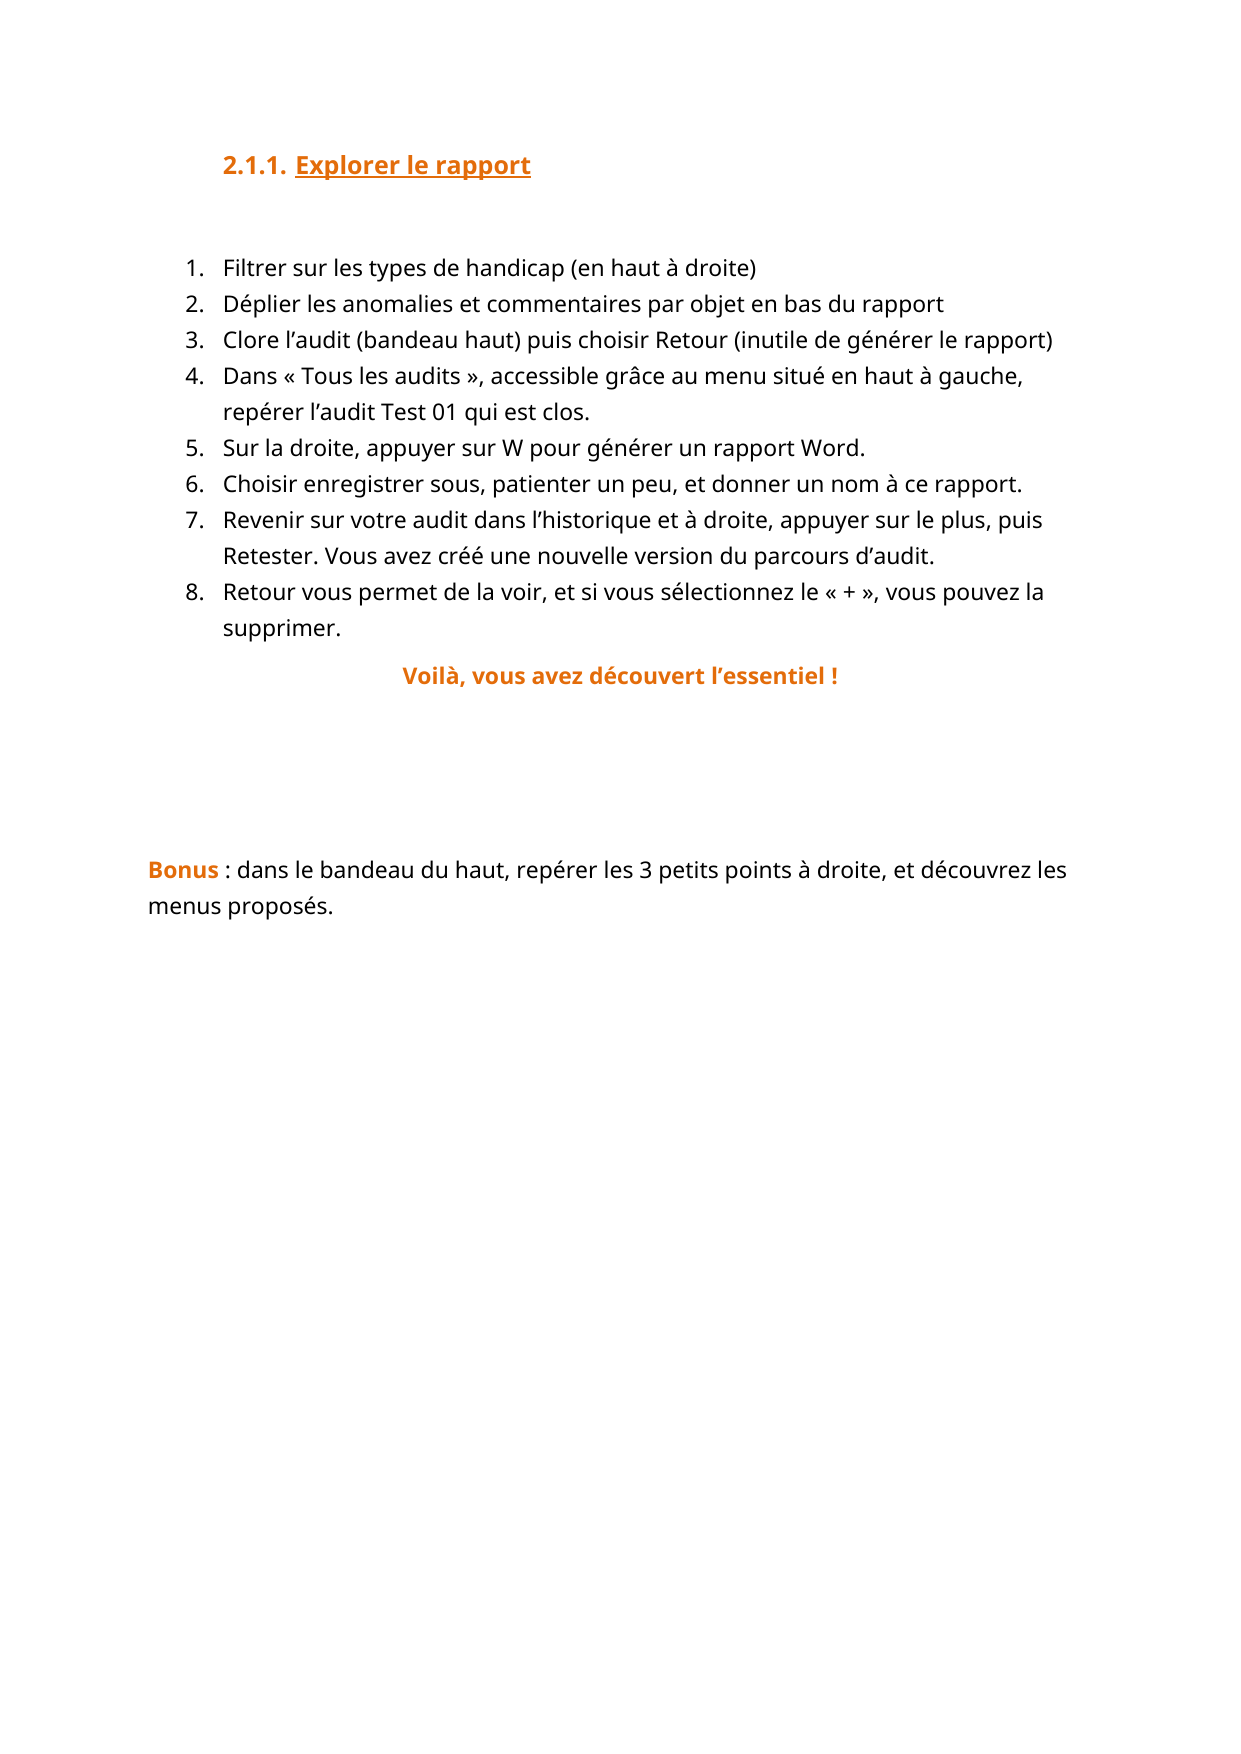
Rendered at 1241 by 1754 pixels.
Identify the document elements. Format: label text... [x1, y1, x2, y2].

list Choisir enregistrer sous, patienter un peu, et donner un nom à ce rapport. [185, 468, 1093, 499]
list Dans « Tous les audits », accessible grâce au menu situé en haut à gauche, repérer l’audit Test 01 qui est clos. [185, 360, 1093, 427]
list Sur la droite, appuyer sur W pour générer un rapport Word. [185, 432, 1093, 463]
list Explorer le rapport [223, 148, 1093, 182]
list Clore l’audit (bandeau haut) puis choisir Retour (inutile de générer le rapport) [185, 324, 1093, 355]
list Retour vous permet de la voir, et si vous sélectionnez le « + », vous pouvez la supprimer. [185, 576, 1093, 643]
list Revenir sur votre audit dans l’historique et à droite, appuyer sur le plus, puis Retester. Vous avez créé une nouvelle version du parcours d’audit. [185, 504, 1093, 571]
text Voilà, vous avez découvert l’essentiel ! [148, 660, 1093, 691]
text Bonus : dans le bandeau du haut, repérer les 3 petits points à droite, et découvrez les menus proposés. [148, 854, 1093, 921]
list Déplier les anomalies et commentaires par objet en bas du rapport [185, 288, 1093, 319]
list Filtrer sur les types de handicap (en haut à droite) [185, 252, 1093, 283]
